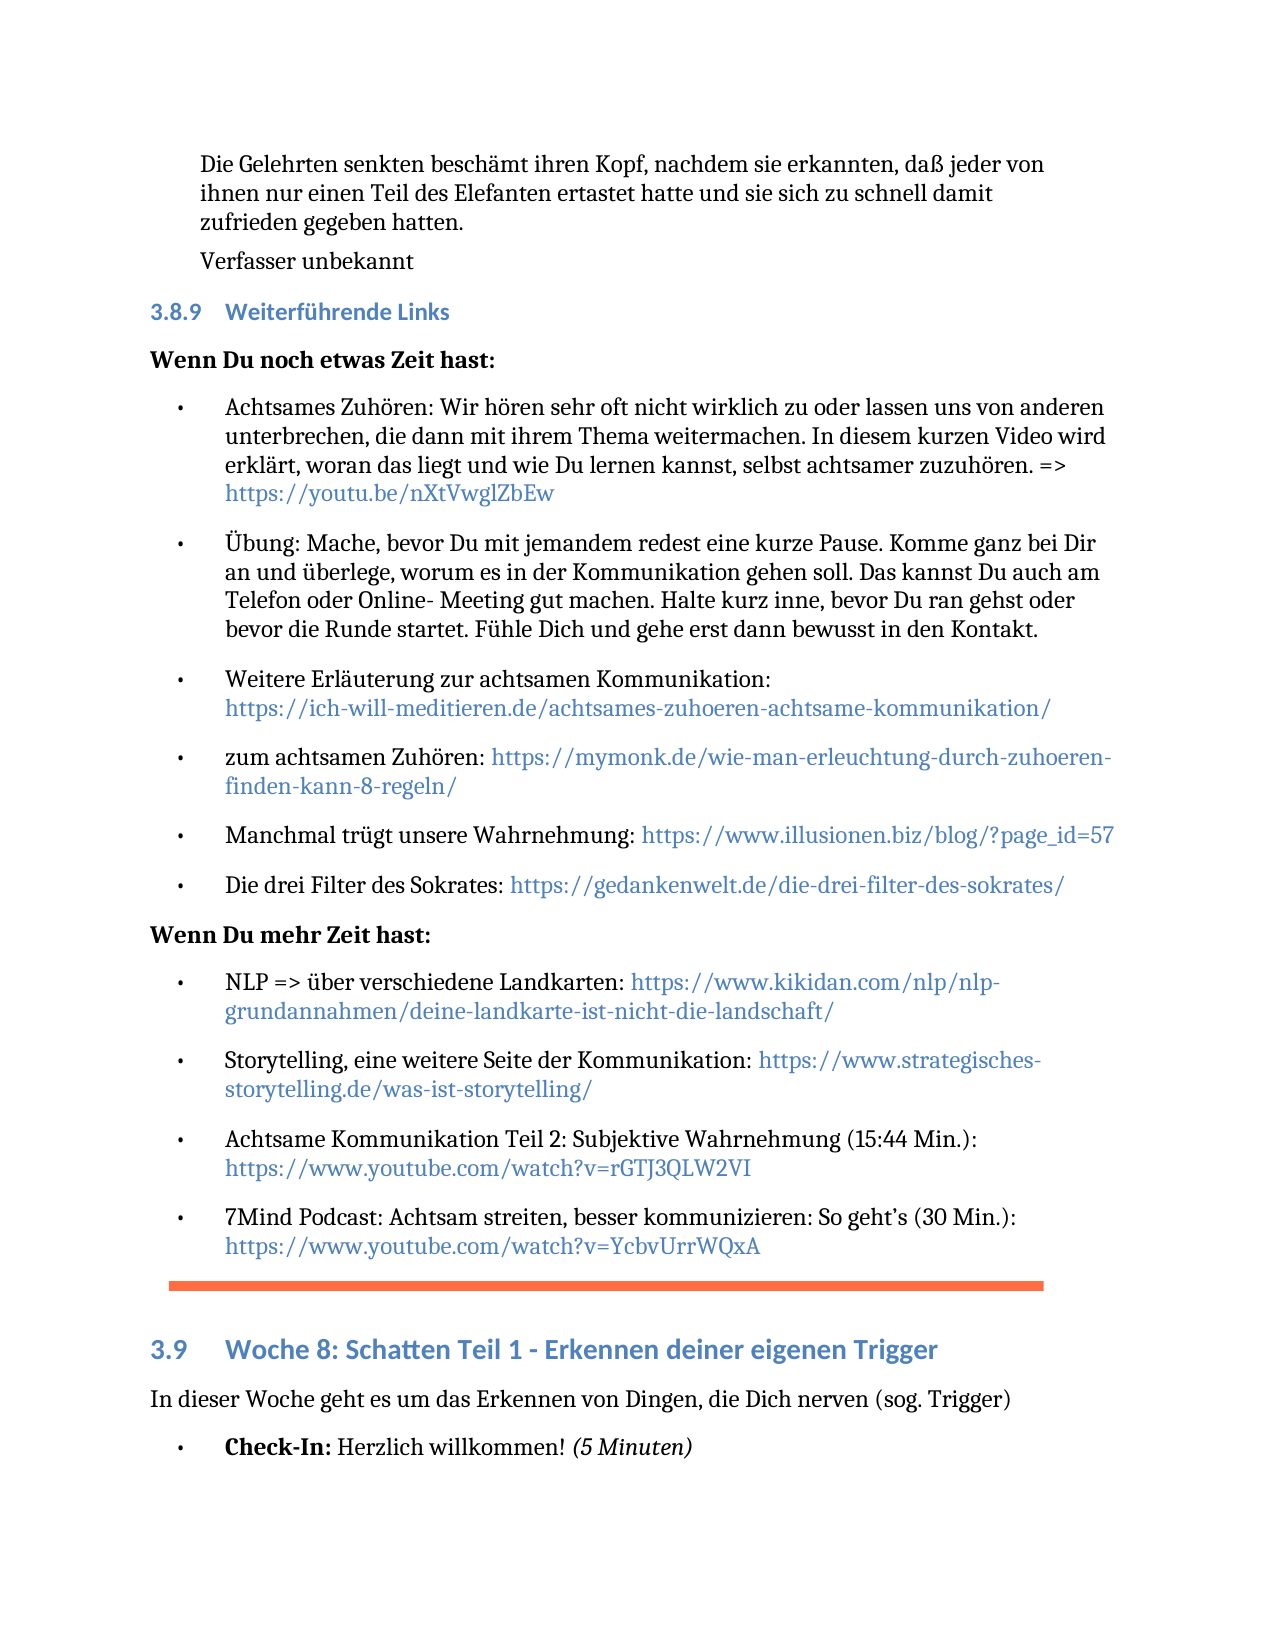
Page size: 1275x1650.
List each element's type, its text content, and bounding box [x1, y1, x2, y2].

list Manchmal trügt unsere Wahrnehmung: https://www.illusionen.biz/blog/?page_id=57 [175, 821, 1125, 850]
subtitle 3.8.9 Weiterführende Links [150, 296, 1125, 327]
list zum achtsamen Zuhören: https://mymonk.de/wie-man-erleuchtung-durch-zuhoeren-finden-kann-8-regeln/ [175, 743, 1125, 801]
text Verfasser unbekannt [200, 247, 1075, 275]
list Die drei Filter des Sokrates: https://gedankenwelt.de/die-drei-filter-des-sokrates/ [175, 871, 1125, 900]
list Achtsames Zuhören: Wir hören sehr oft nicht wirklich zu oder lassen uns von anderen unterbrechen, die dann mit ihrem Thema weitermachen. In diesem kurzen Video wird erklärt, woran das liegt und wie Du lernen kannst, selbst achtsamer zuzuhören. => https://youtu.be/nXtVwglZbEw [175, 393, 1125, 508]
list 7Mind Podcast: Achtsam streiten, besser kommunizieren: So geht’s (30 Min.): https://www.youtube.com/watch?v=YcbvUrrWQxA [175, 1203, 1125, 1261]
list Weitere Erläuterung zur achtsamen Kommunikation: https://ich-will-meditieren.de/achtsames-zuhoeren-achtsame-kommunikation/ [175, 665, 1125, 722]
picture [168, 1281, 1044, 1291]
text Wenn Du noch etwas Zeit hast: [150, 346, 1125, 374]
list Achtsame Kommunikation Teil 2: Subjektive Wahrnehmung (15:44 Min.): https://www.youtube.com/watch?v=rGTJ3QLW2VI [175, 1125, 1125, 1182]
text Wenn Du mehr Zeit hast: [150, 921, 1125, 949]
text Die Gelehrten senkten beschämt ihren Kopf, nachdem sie erkannten, daß jeder von ihnen nur einen Teil des Elefanten ertastet hatte und sie sich zu schnell damit zufrieden gegeben hatten. [200, 150, 1075, 236]
subtitle 3.9 Woche 8: Schatten Teil 1 - Erkennen deiner eigenen Trigger [150, 1331, 1125, 1367]
list Storytelling, eine weitere Seite der Kommunikation: https://www.strategisches-storytelling.de/was-ist-storytelling/ [175, 1046, 1125, 1104]
list NLP => über verschiedene Landkarten: https://www.kikidan.com/nlp/nlp-grundannahmen/deine-landkarte-ist-nicht-die-landschaft/ [175, 968, 1125, 1026]
list Übung: Mache, bevor Du mit jemandem redest eine kurze Pause. Komme ganz bei Dir an und überlege, worum es in der Kommunikation gehen soll. Das kannst Du auch am Telefon oder Online- Meeting gut machen. Halte kurz inne, bevor Du ran gehst oder bevor die Runde startet. Fühle Dich und gehe erst dann bewusst in den Kontakt. [175, 529, 1125, 644]
text In dieser Woche geht es um das Erkennen von Dingen, die Dich nerven (sog. Trigger) [150, 1385, 1125, 1414]
list Check-In: Herzlich willkommen! (5 Minuten) [175, 1433, 1125, 1462]
